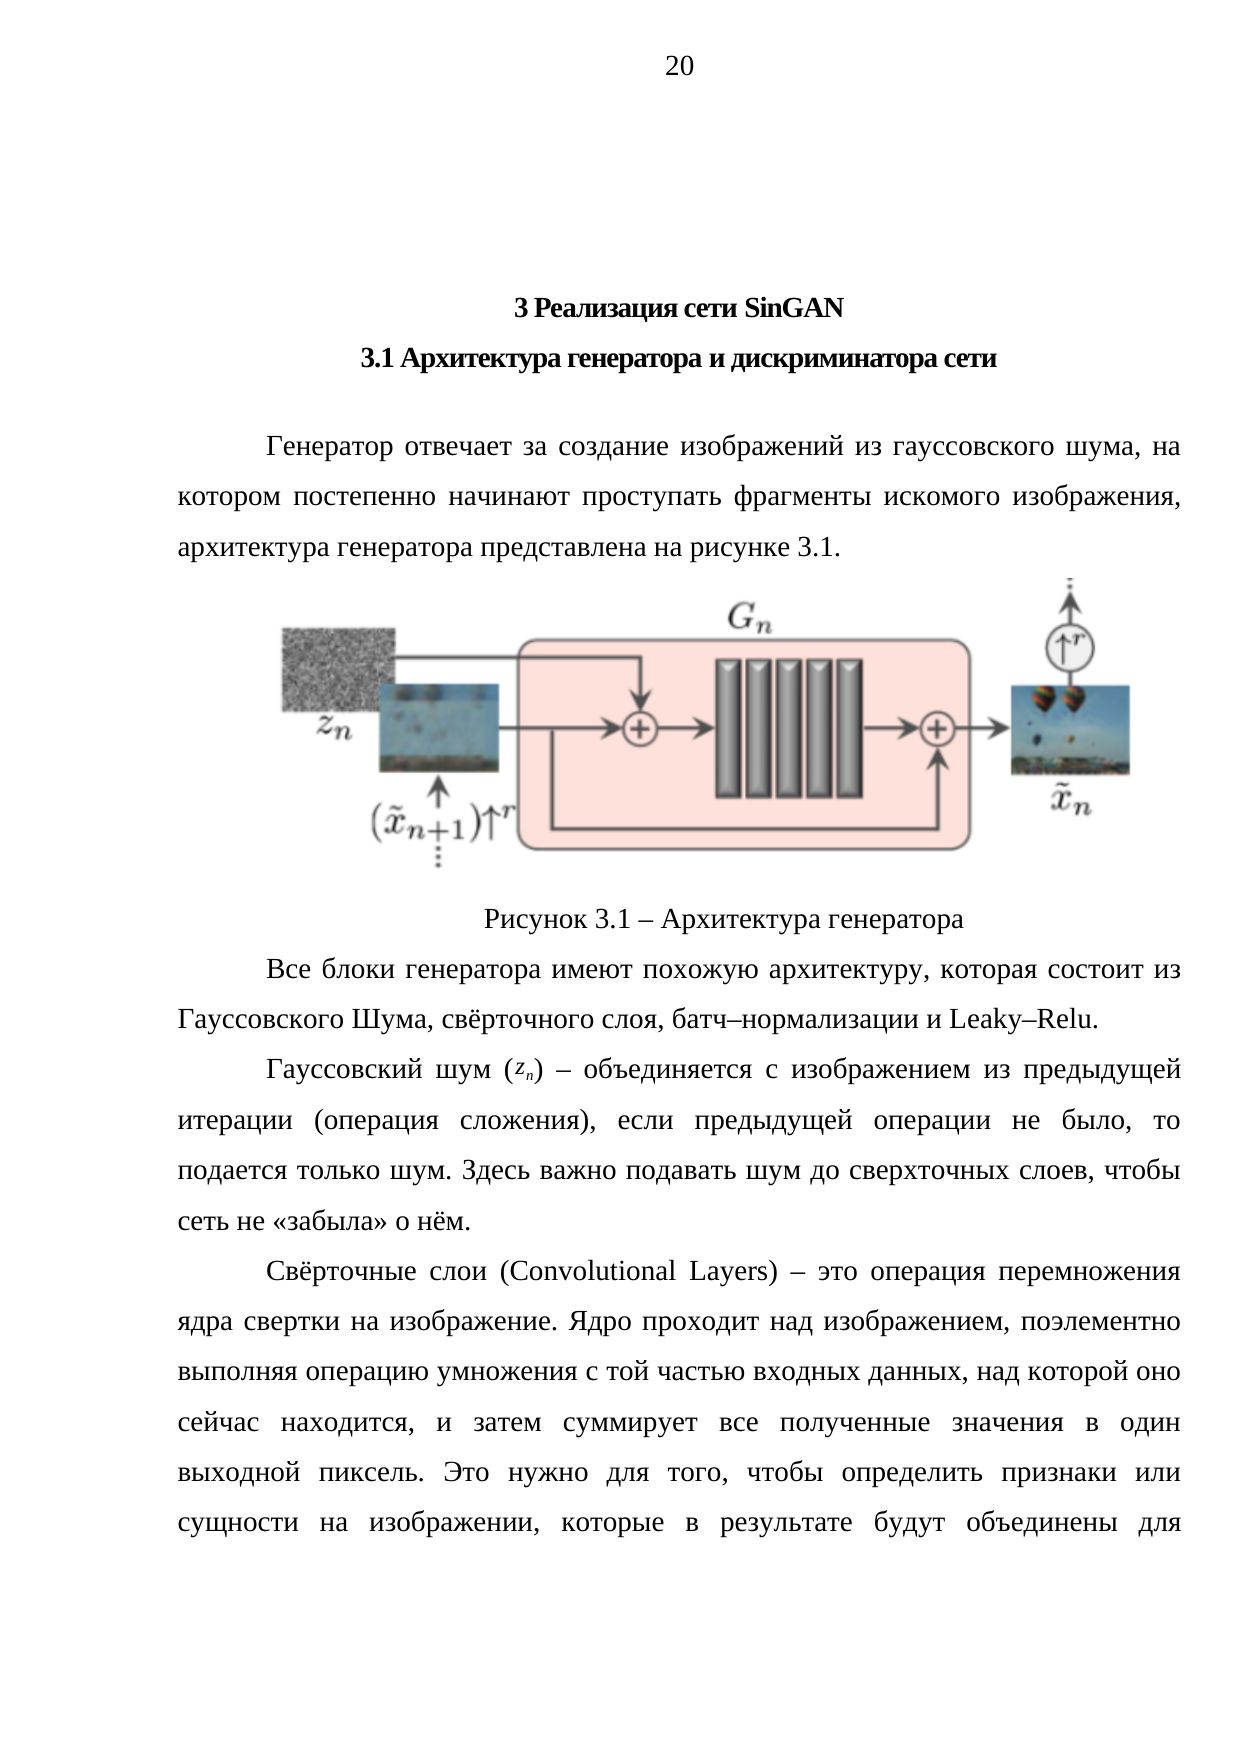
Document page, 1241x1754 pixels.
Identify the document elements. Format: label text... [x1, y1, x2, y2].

text Генератор отвечает за создание изображений из гауссовского шума, на котором постепенно начинают проступать фрагменты искомого изображения, архитектура генератора представлена на рисунке 3.1. [177, 428, 1182, 562]
text Гауссовский шум () – объединяется с изображением из предыдущей итерации (операция сложения), если предыдущей операции не было, то подается только шум. Здесь важно подавать шум до сверхточных слоев, чтобы сеть не «забыла» о нём. [177, 1052, 1182, 1236]
text Рисунок 3.1 – Архитектура генератора [177, 901, 1182, 934]
text 3.1 Архитектура генератора и дискриминатора сети [177, 340, 1182, 374]
text 3 Реализация сети SinGAN [177, 290, 1182, 323]
picture [265, 578, 1173, 884]
text Все блоки генератора имеют похожую архитектуру, которая состоит из Гауссовского Шума, свёрточного слоя, батч–нормализации и Leaky–Relu. [177, 951, 1182, 1035]
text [177, 1253, 1182, 1538]
